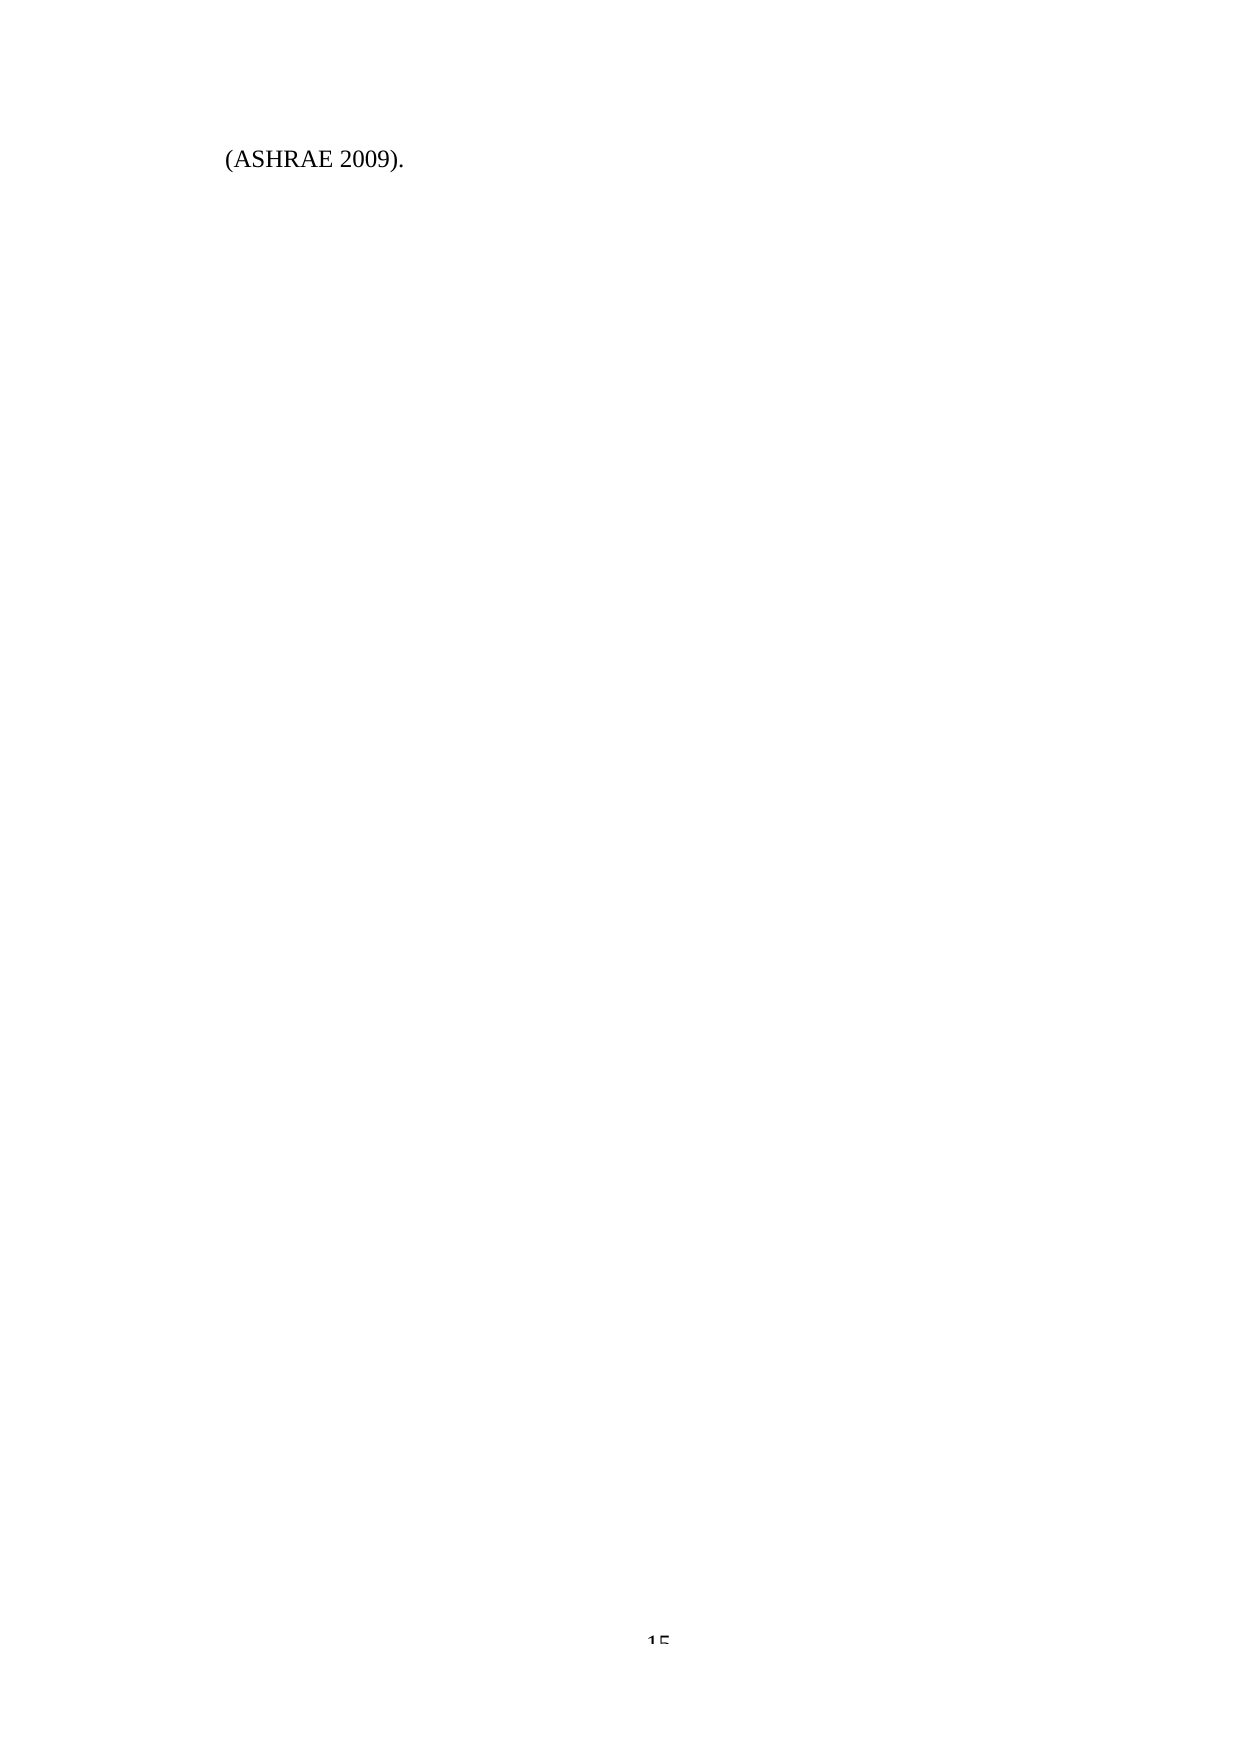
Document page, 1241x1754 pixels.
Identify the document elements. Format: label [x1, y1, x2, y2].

text [225, 144, 1085, 172]
